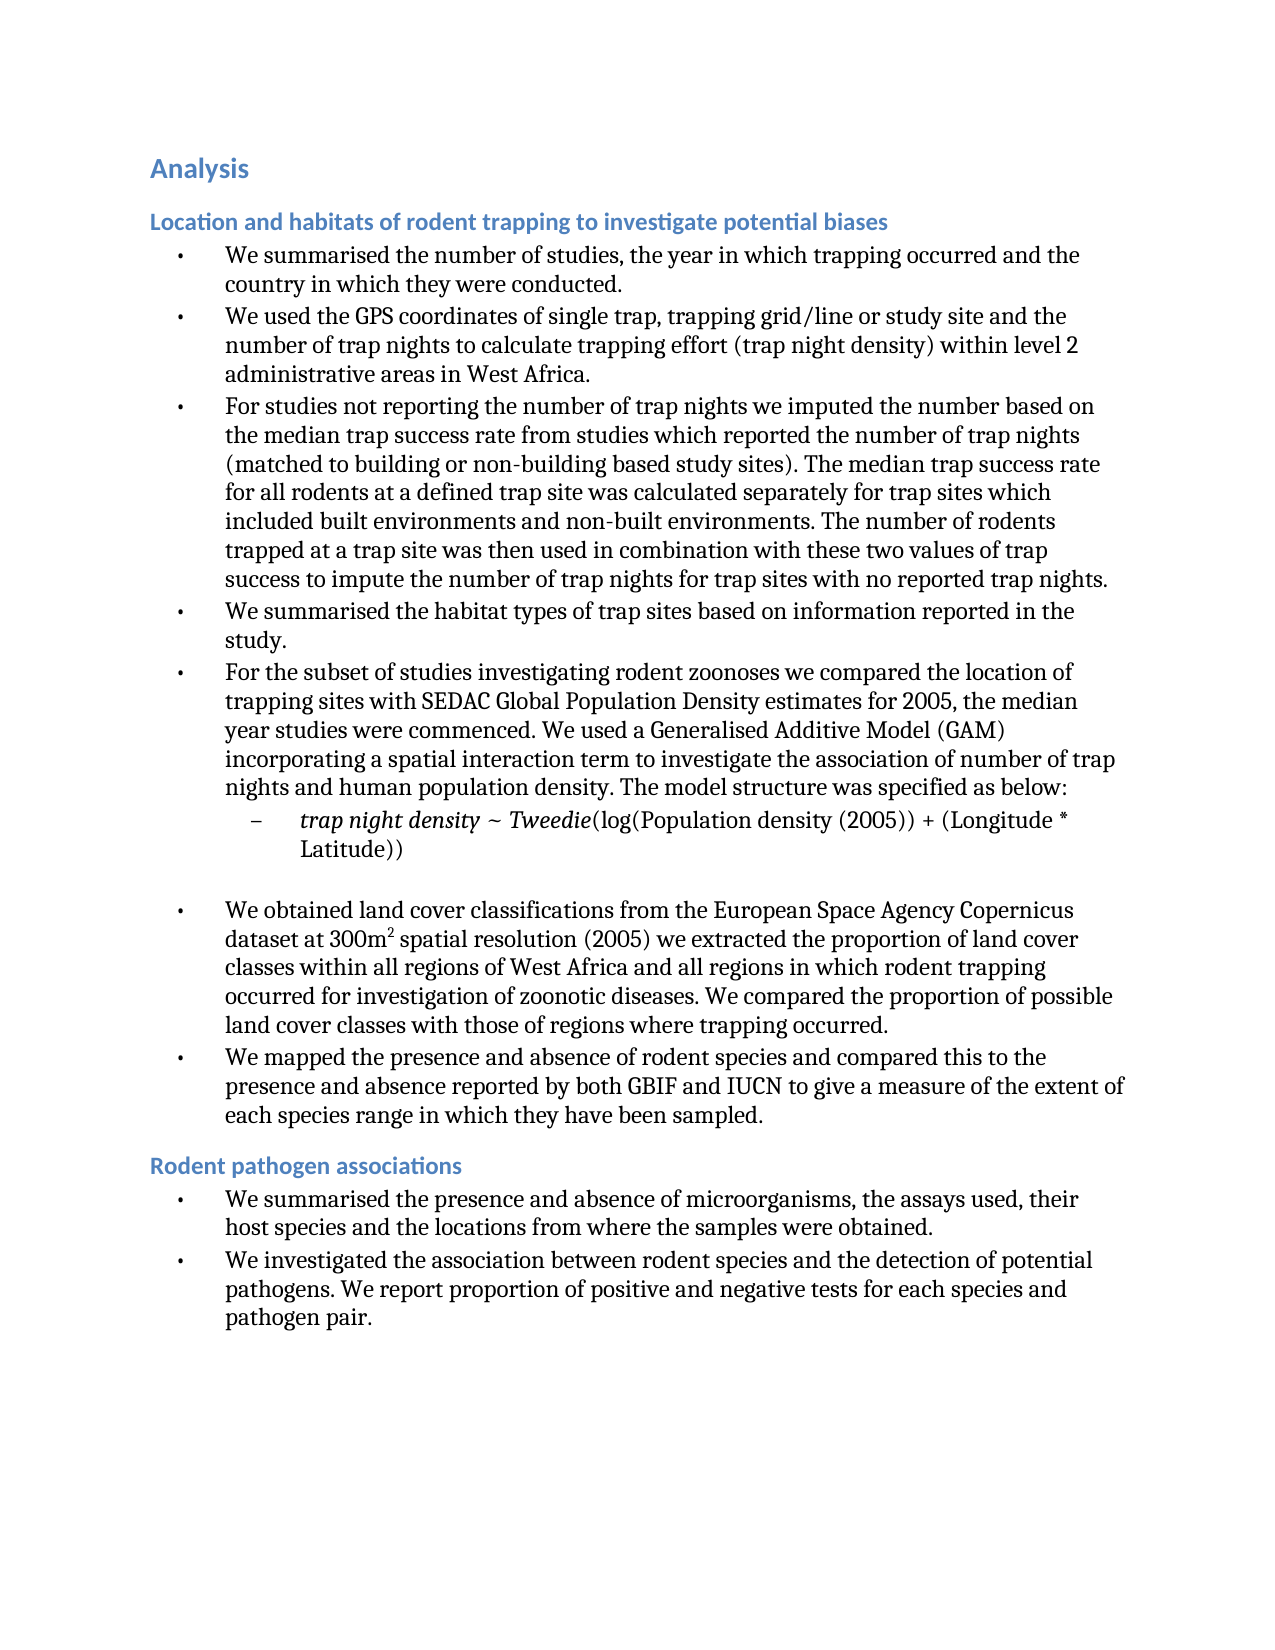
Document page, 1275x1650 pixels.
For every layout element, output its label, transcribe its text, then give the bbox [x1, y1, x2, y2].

list We summarised the number of studies, the year in which trapping occurred and the country in which they were conducted. [175, 241, 1125, 298]
subtitle Rodent pathogen associations [150, 1150, 1125, 1181]
list For the subset of studies investigating rodent zoonoses we compared the location of trapping sites with SEDAC Global Population Density estimates for 2005, the median year studies were commenced. We used a Generalised Additive Model (GAM) incorporating a spatial interaction term to investigate the association of number of trap nights and human population density. The model structure was specified as below: [175, 658, 1125, 802]
list We used the GPS coordinates of single trap, trapping grid/line or study site and the number of trap nights to calculate trapping effort (trap night density) within level 2 administrative areas in West Africa. [175, 302, 1125, 388]
list We mapped the presence and absence of rodent species and compared this to the presence and absence reported by both GBIF and IUCN to give a measure of the extent of each species range in which they have been sampled. [175, 1043, 1125, 1129]
subtitle Analysis [150, 150, 1125, 186]
list We summarised the habitat types of trap sites based on information reported in the study. [175, 597, 1125, 654]
list trap night density ~ Tweedie(log(Population density (2005)) + (Longitude * Latitude)) [250, 806, 1125, 892]
list We summarised the presence and absence of microorganisms, the assays used, their host species and the locations from where the samples were obtained. [175, 1184, 1125, 1242]
list For studies not reporting the number of trap nights we imputed the number based on the median trap success rate from studies which reported the number of trap nights (matched to building or non-building based study sites). The median trap success rate for all rodents at a defined trap site was calculated separately for trap sites which included built environments and non-built environments. The number of rodents trapped at a trap site was then used in combination with these two values of trap success to impute the number of trap nights for trap sites with no reported trap nights. [175, 392, 1125, 593]
list We obtained land cover classifications from the European Space Agency Copernicus dataset at 300m2 spatial resolution (2005) we extracted the proportion of land cover classes within all regions of West Africa and all regions in which rodent trapping occurred for investigation of zoonotic diseases. We compared the proportion of possible land cover classes with those of regions where trapping occurred. [175, 896, 1125, 1039]
list We investigated the association between rodent species and the detection of potential pathogens. We report proportion of positive and negative tests for each species and pathogen pair. [175, 1246, 1125, 1332]
subtitle Location and habitats of rodent trapping to investigate potential biases [150, 206, 1125, 237]
